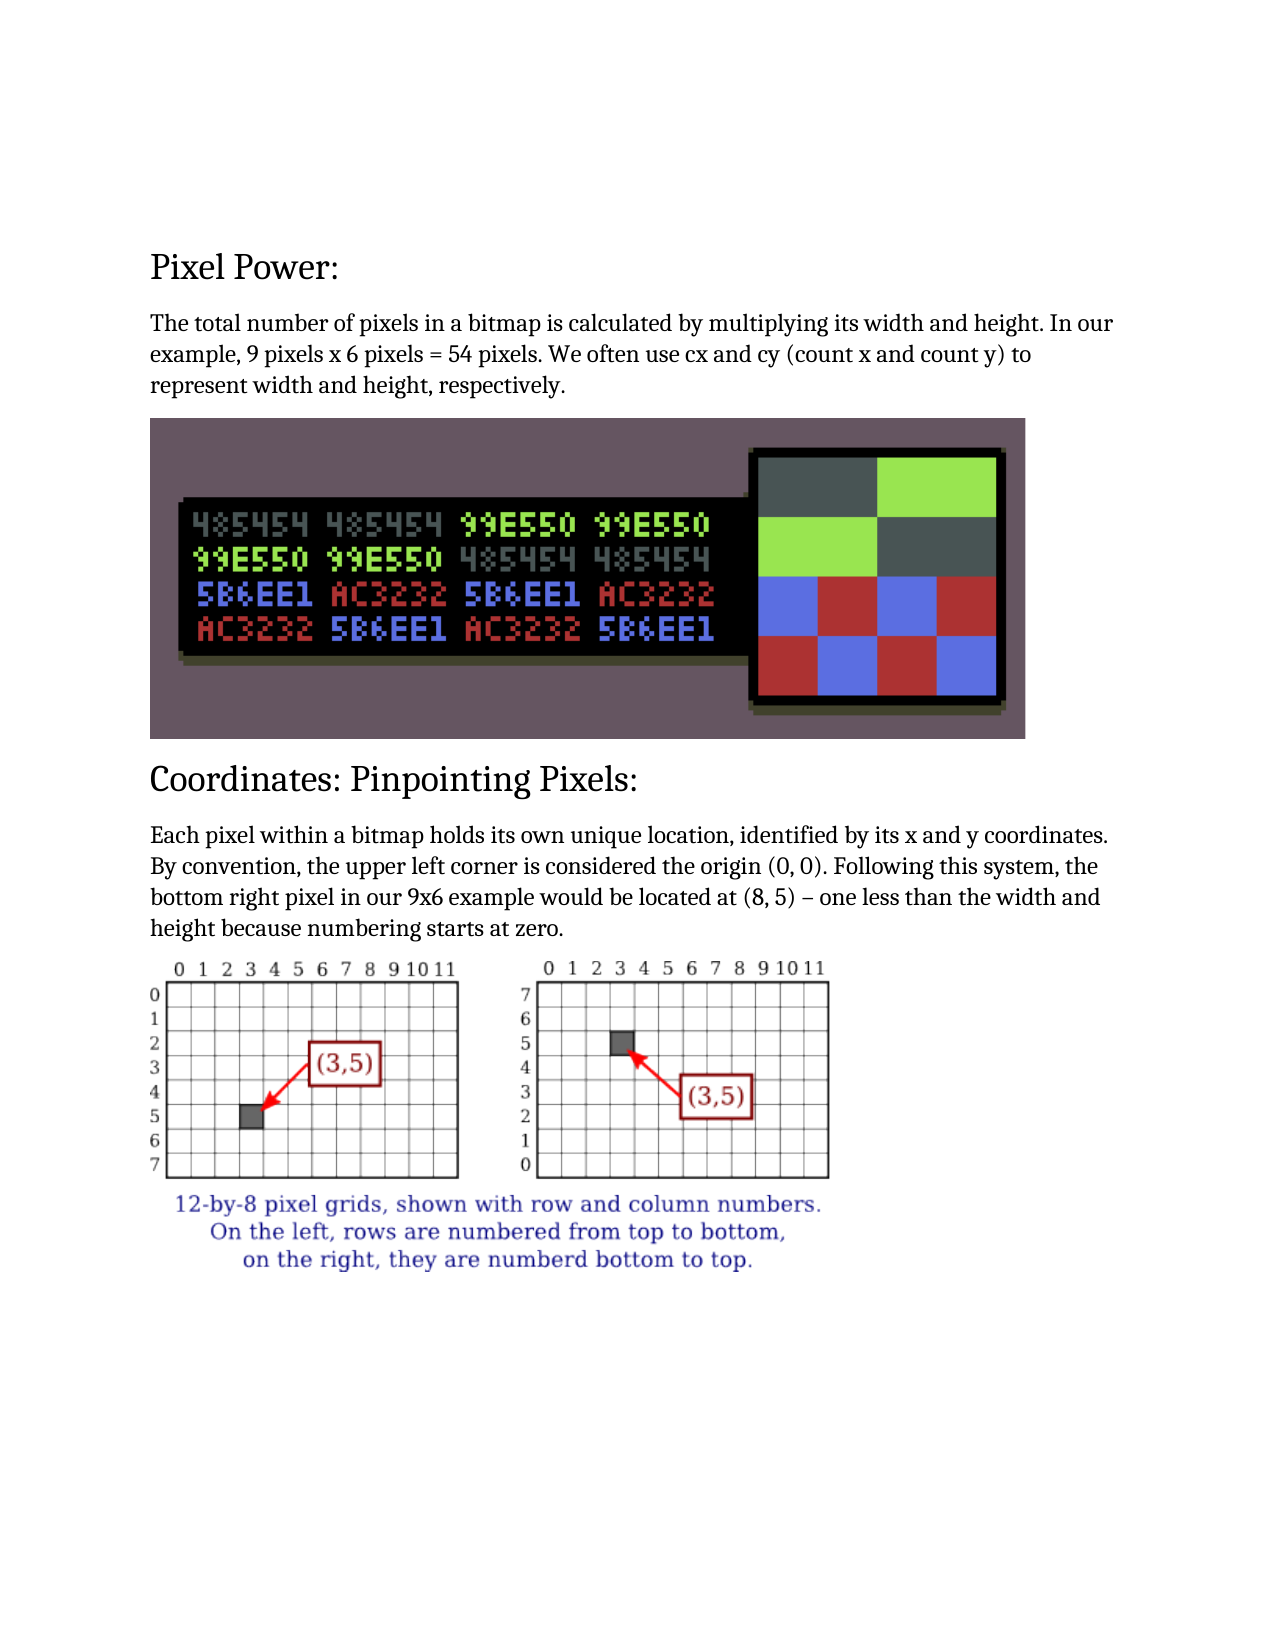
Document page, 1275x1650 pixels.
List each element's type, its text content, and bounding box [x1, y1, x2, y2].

picture [150, 418, 1026, 739]
text The total number of pixels in a bitmap is calculated by multiplying its width and height. In our example, 9 pixels x 6 pixels = 54 pixels. We often use cx and cy (count x and count y) to represent width and height, respectively. [150, 309, 1125, 399]
text Coordinates: Pinpointing Pixels: [150, 757, 1125, 801]
text Pixel Power: [150, 245, 1125, 288]
text Each pixel within a bitmap holds its own unique location, identified by its x and y coordinates. By convention, the upper left corner is considered the origin (0, 0). Following this system, the bottom right pixel in our 9x6 example would be located at (8, 5) – one less than the width and height because numbering starts at zero. [150, 821, 1125, 943]
picture [150, 961, 830, 1272]
